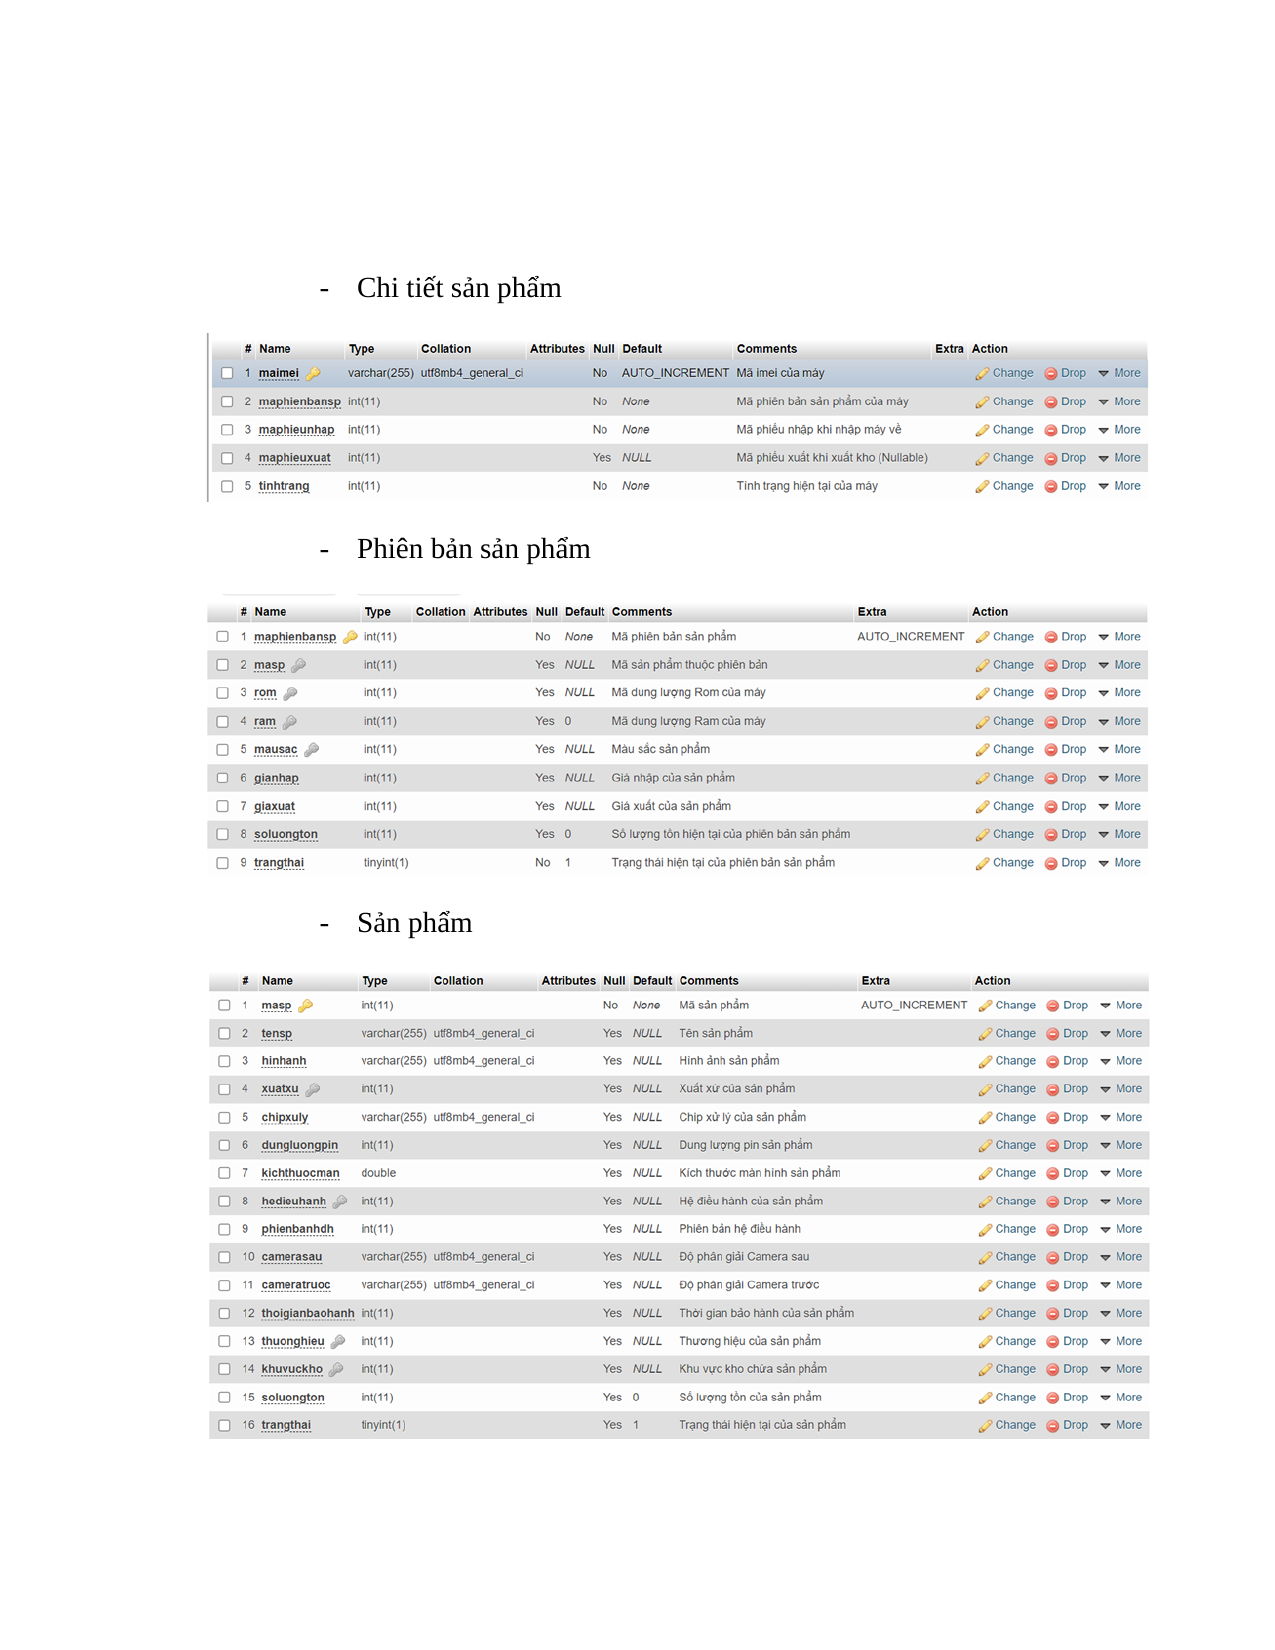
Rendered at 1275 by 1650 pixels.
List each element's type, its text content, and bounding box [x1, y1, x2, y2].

picture [206, 967, 1157, 1439]
list Phiên bản sản phẩm [319, 531, 1157, 565]
list Chi tiết sản phẩm [319, 270, 1157, 304]
picture [206, 594, 1157, 876]
picture [206, 333, 1157, 502]
list Sản phẩm [319, 905, 1157, 938]
